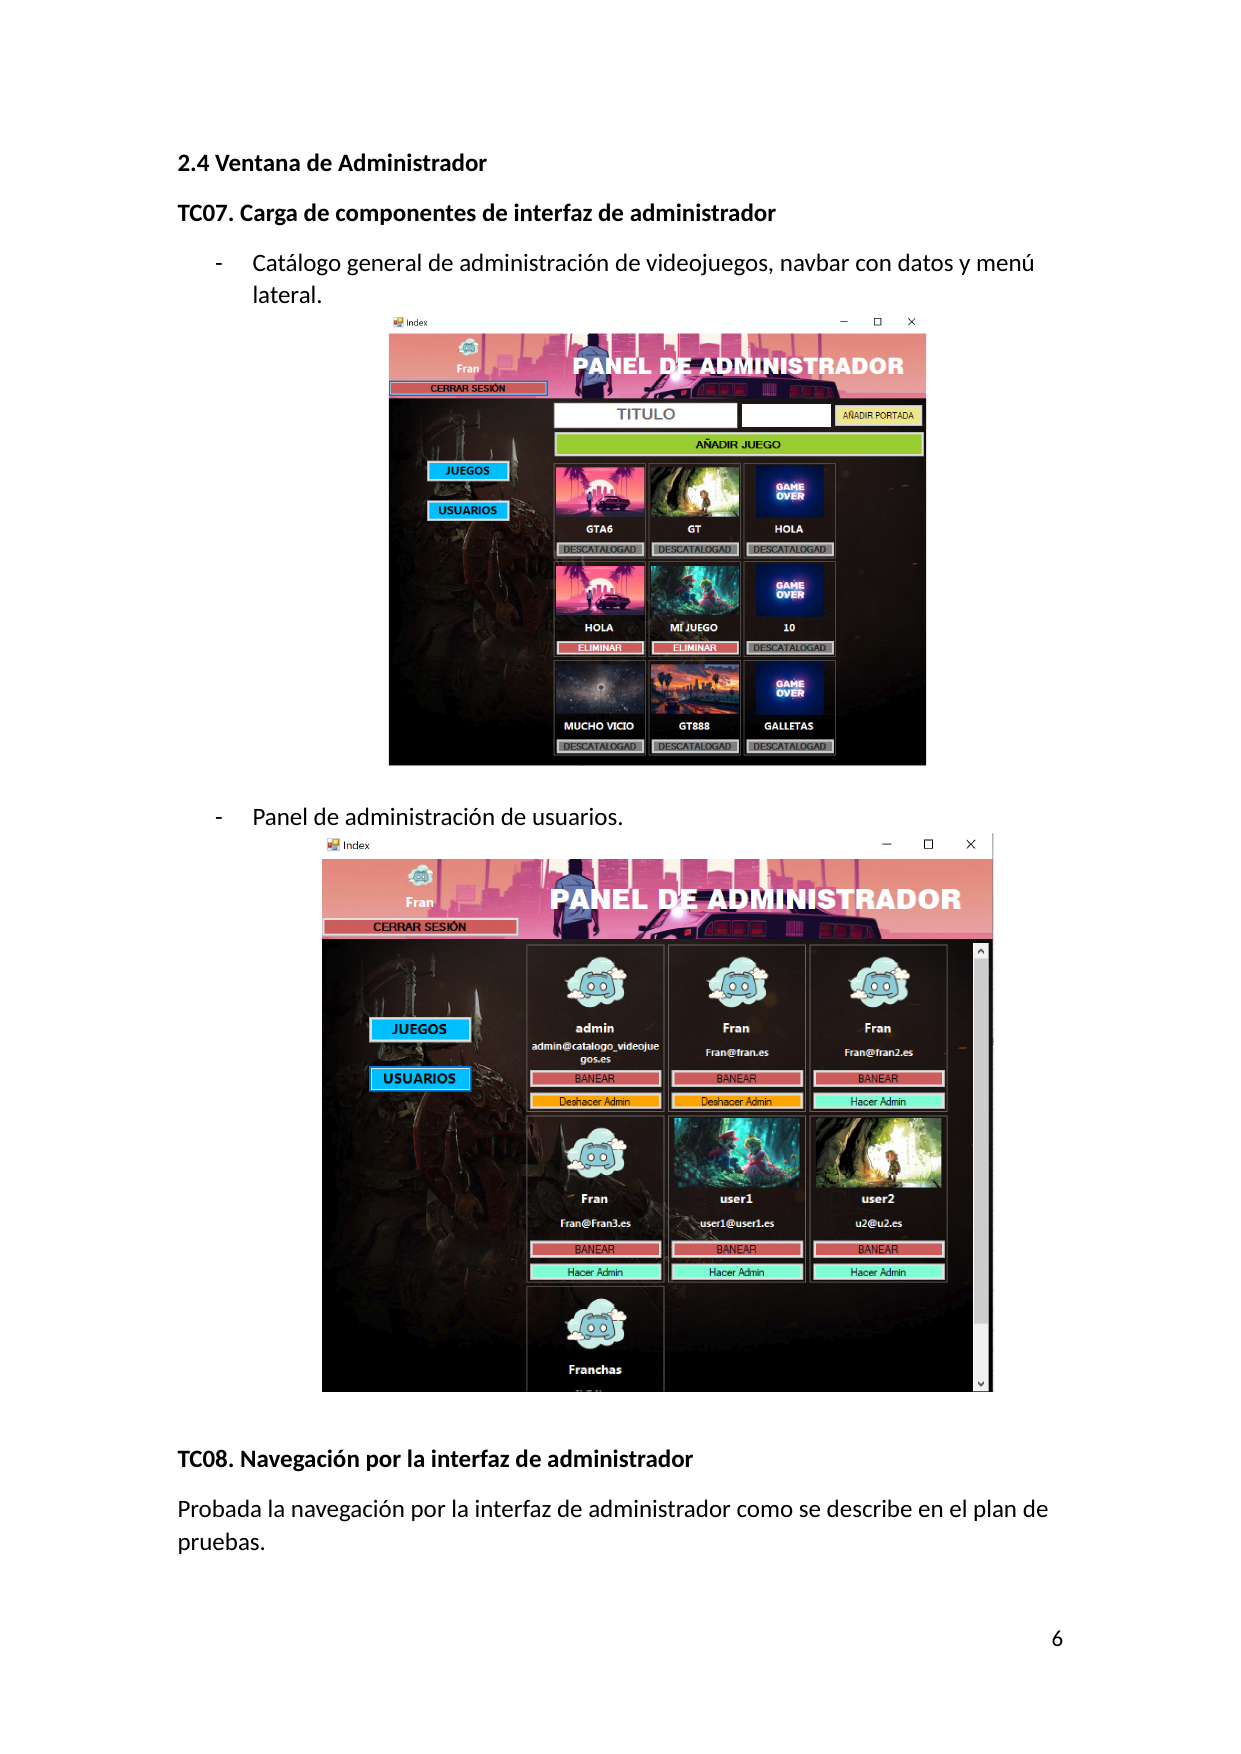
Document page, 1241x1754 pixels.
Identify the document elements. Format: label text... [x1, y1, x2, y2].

text TC07. Carga de componentes de interfaz de administrador [177, 197, 1063, 228]
text TC08. Navegación por la interfaz de administrador [177, 1443, 1063, 1474]
text Probada la navegación por la interfaz de administrador como se describe en el plan de pruebas. [177, 1493, 1063, 1556]
text 2.4 Ventana de Administrador [177, 148, 1063, 178]
list Catálogo general de administración de videojuegos, navbar con datos y menú lateral. [215, 247, 1063, 310]
picture [388, 312, 927, 766]
picture [322, 833, 994, 1392]
list Panel de administración de usuarios. [215, 801, 1063, 831]
